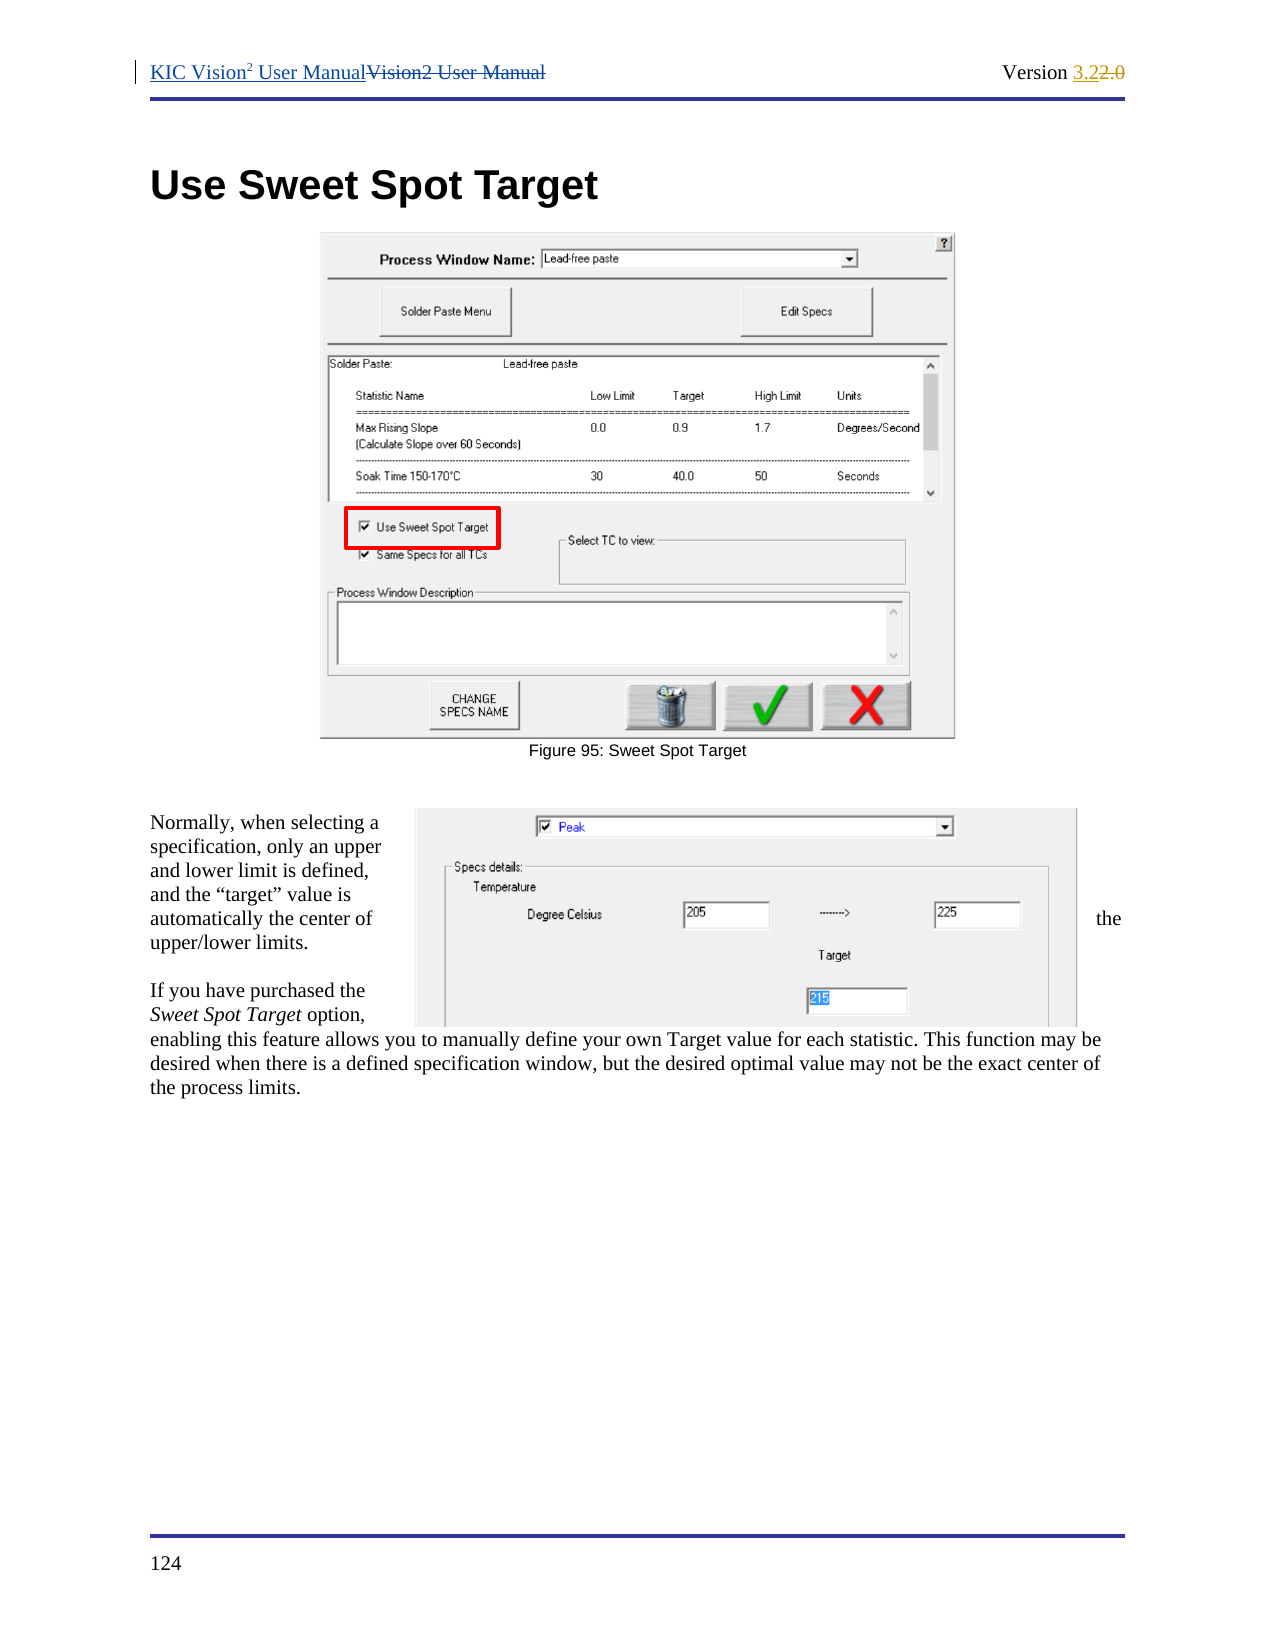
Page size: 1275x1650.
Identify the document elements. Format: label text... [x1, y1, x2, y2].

picture [319, 232, 956, 739]
picture [414, 808, 1078, 1027]
text Normally, when selecting a specification, only an upper and lower limit is defined, and the “target” value is automatically the center of the upper/lower limits. [150, 810, 414, 954]
text If you have purchased the Sweet Spot Target option, enabling this feature allows you to manually define your own Target value for each statistic. This function may be desired when there is a defined specification window, but the desired optimal value may not be the exact center of the process limits. [150, 978, 1125, 1099]
subtitle Use Sweet Spot Target [150, 160, 1125, 208]
